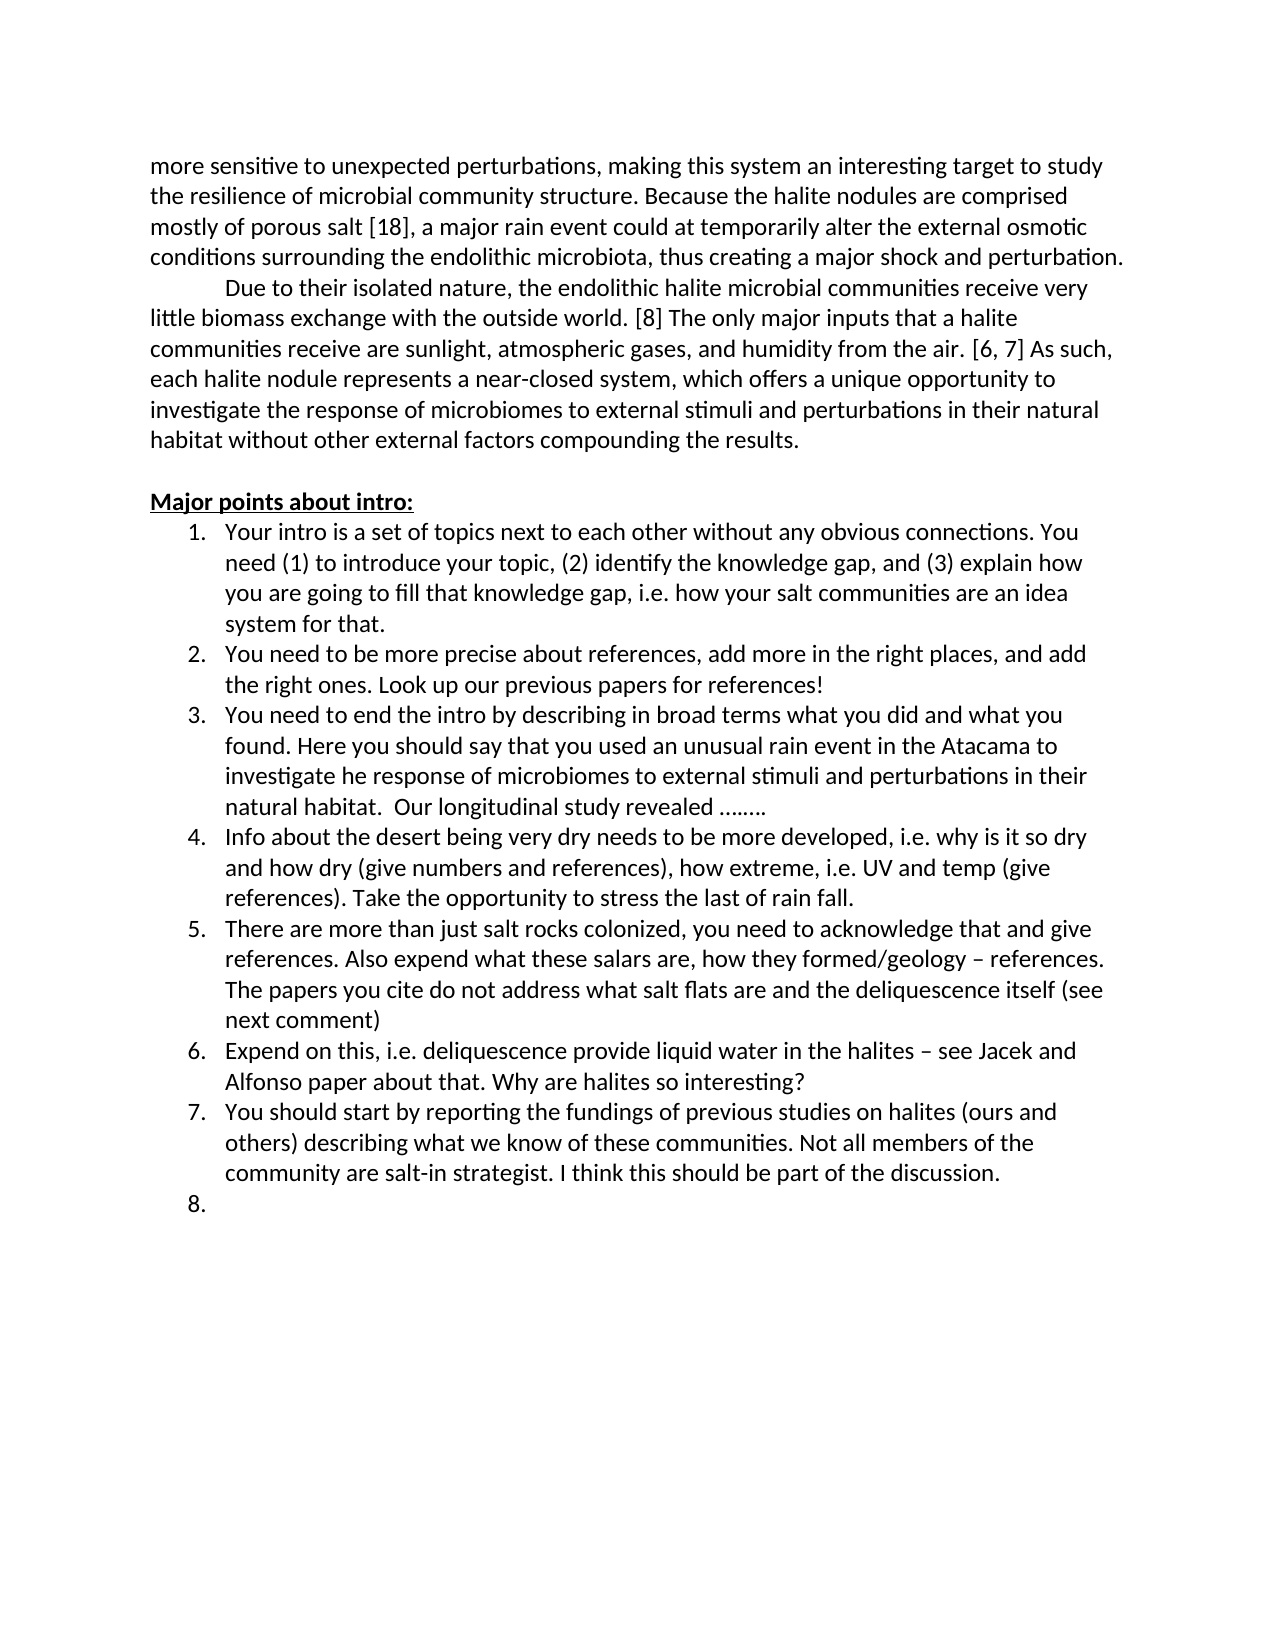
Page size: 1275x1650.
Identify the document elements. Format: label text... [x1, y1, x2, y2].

list Expend on this, i.e. deliquescence provide liquid water in the halites – see Jacek and Alfonso paper about that. Why are halites so interesting? [187, 1035, 1125, 1096]
list You need to end the intro by describing in broad terms what you did and what you found. Here you should say that you used an unusual rain event in the Atacama to investigate he response of microbiomes to external stimuli and perturbations in their natural habitat. Our longitudinal study revealed ….…. [187, 699, 1125, 821]
list You should start by reporting the fundings of previous studies on halites (ours and others) describing what we know of these communities. Not all members of the community are salt-in strategist. I think this should be part of the discussion. [187, 1096, 1125, 1188]
list You need to be more precise about references, add more in the right places, and add the right ones. Look up our previous papers for references! [187, 638, 1125, 699]
list Your intro is a set of topics next to each other without any obvious connections. You need (1) to introduce your topic, (2) identify the knowledge gap, and (3) explain how you are going to fill that knowledge gap, i.e. how your salt communities are an idea system for that. [187, 516, 1125, 638]
list Info about the desert being very dry needs to be more developed, i.e. why is it so dry and how dry (give numbers and references), how extreme, i.e. UV and temp (give references). Take the opportunity to stress the last of rain fall. [187, 821, 1125, 913]
text Major points about intro: [150, 486, 1125, 516]
text Due to their isolated nature, the endolithic halite microbial communities receive very little biomass exchange with the outside world. [8] The only major inputs that a halite communities receive are sunlight, atmospheric gases, and humidity from the air. [6, 7] As such, each halite nodule represents a near-closed system, which offers a unique opportunity to investigate the response of microbiomes to external stimuli and perturbations in their natural habitat without other external factors compounding the results. [150, 272, 1125, 455]
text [150, 150, 1125, 272]
list There are more than just salt rocks colonized, you need to acknowledge that and give references. Also expend what these salars are, how they formed/geology – references. The papers you cite do not address what salt flats are and the deliquescence itself (see next comment) [187, 913, 1125, 1035]
